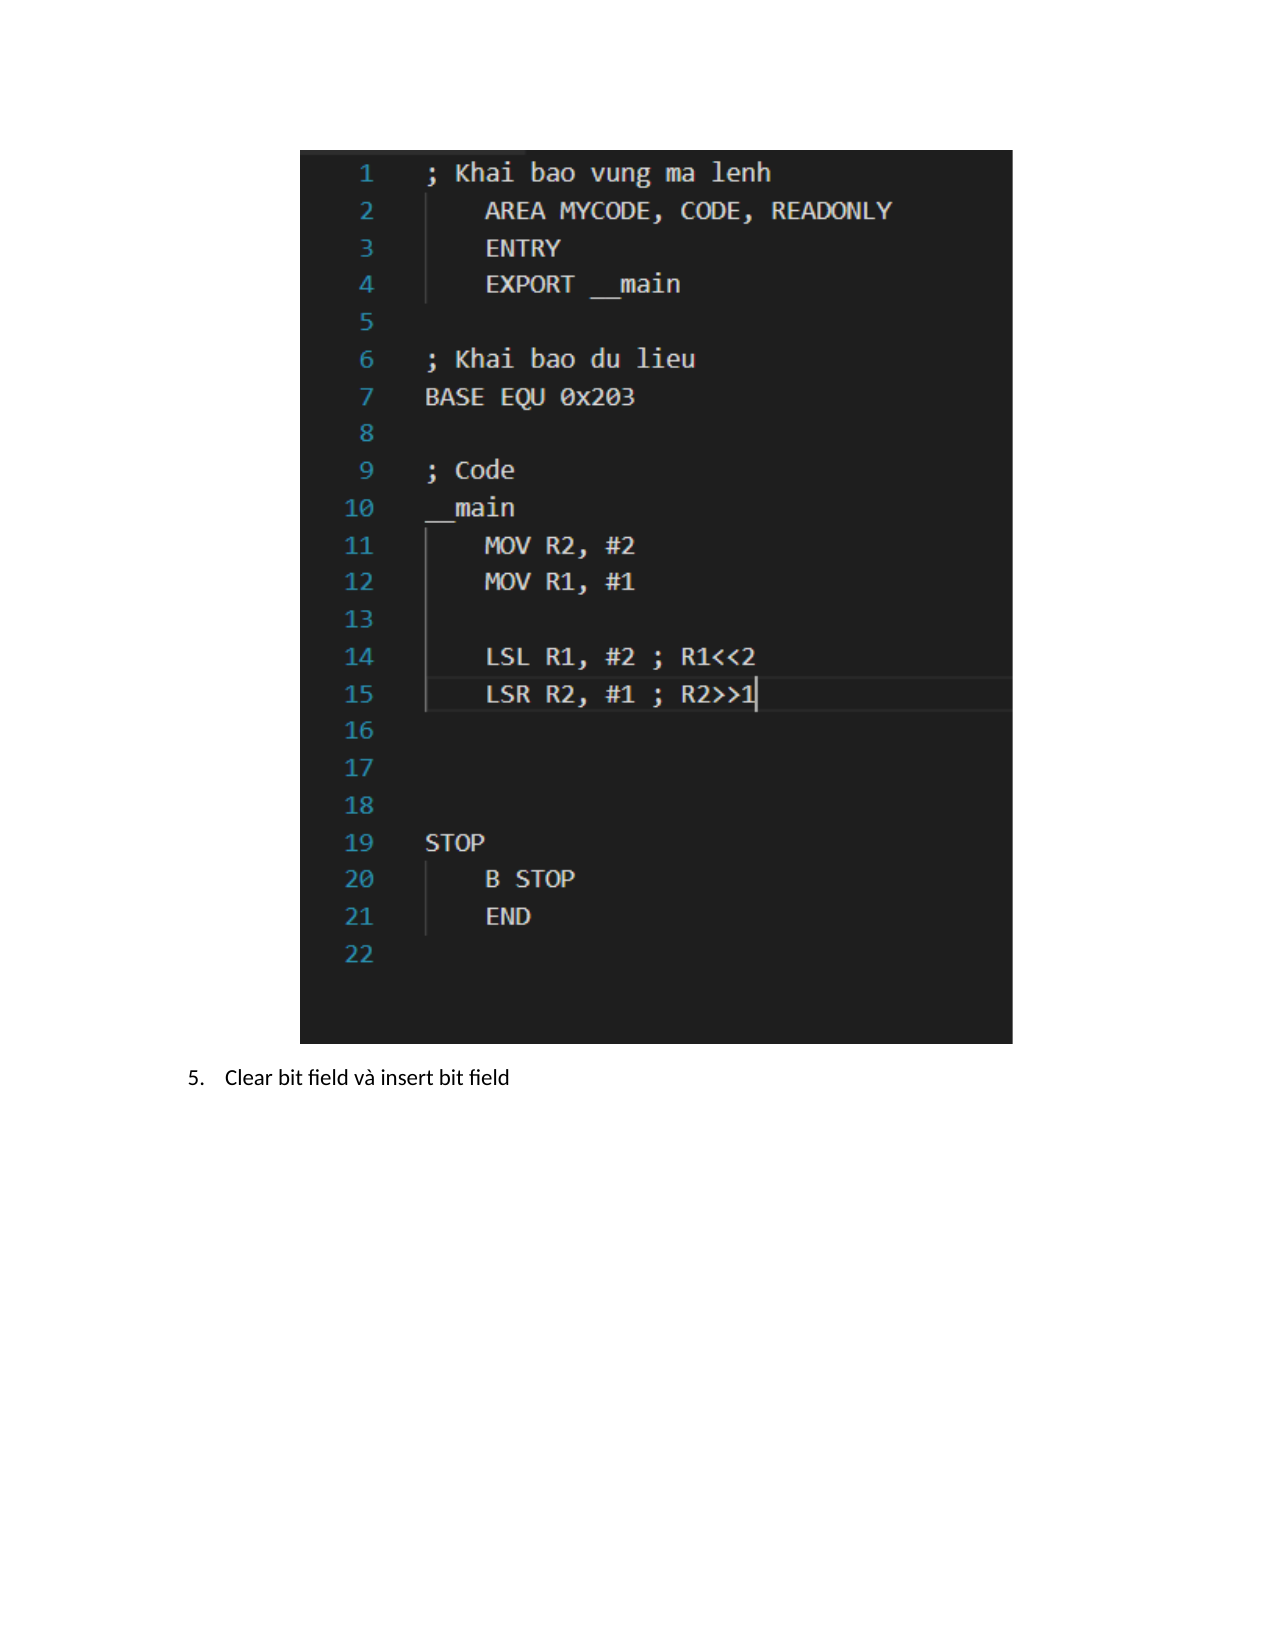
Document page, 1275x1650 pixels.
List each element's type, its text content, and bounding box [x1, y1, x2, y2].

list Clear bit field và insert bit field [187, 1063, 1125, 1091]
picture [300, 150, 1013, 1044]
